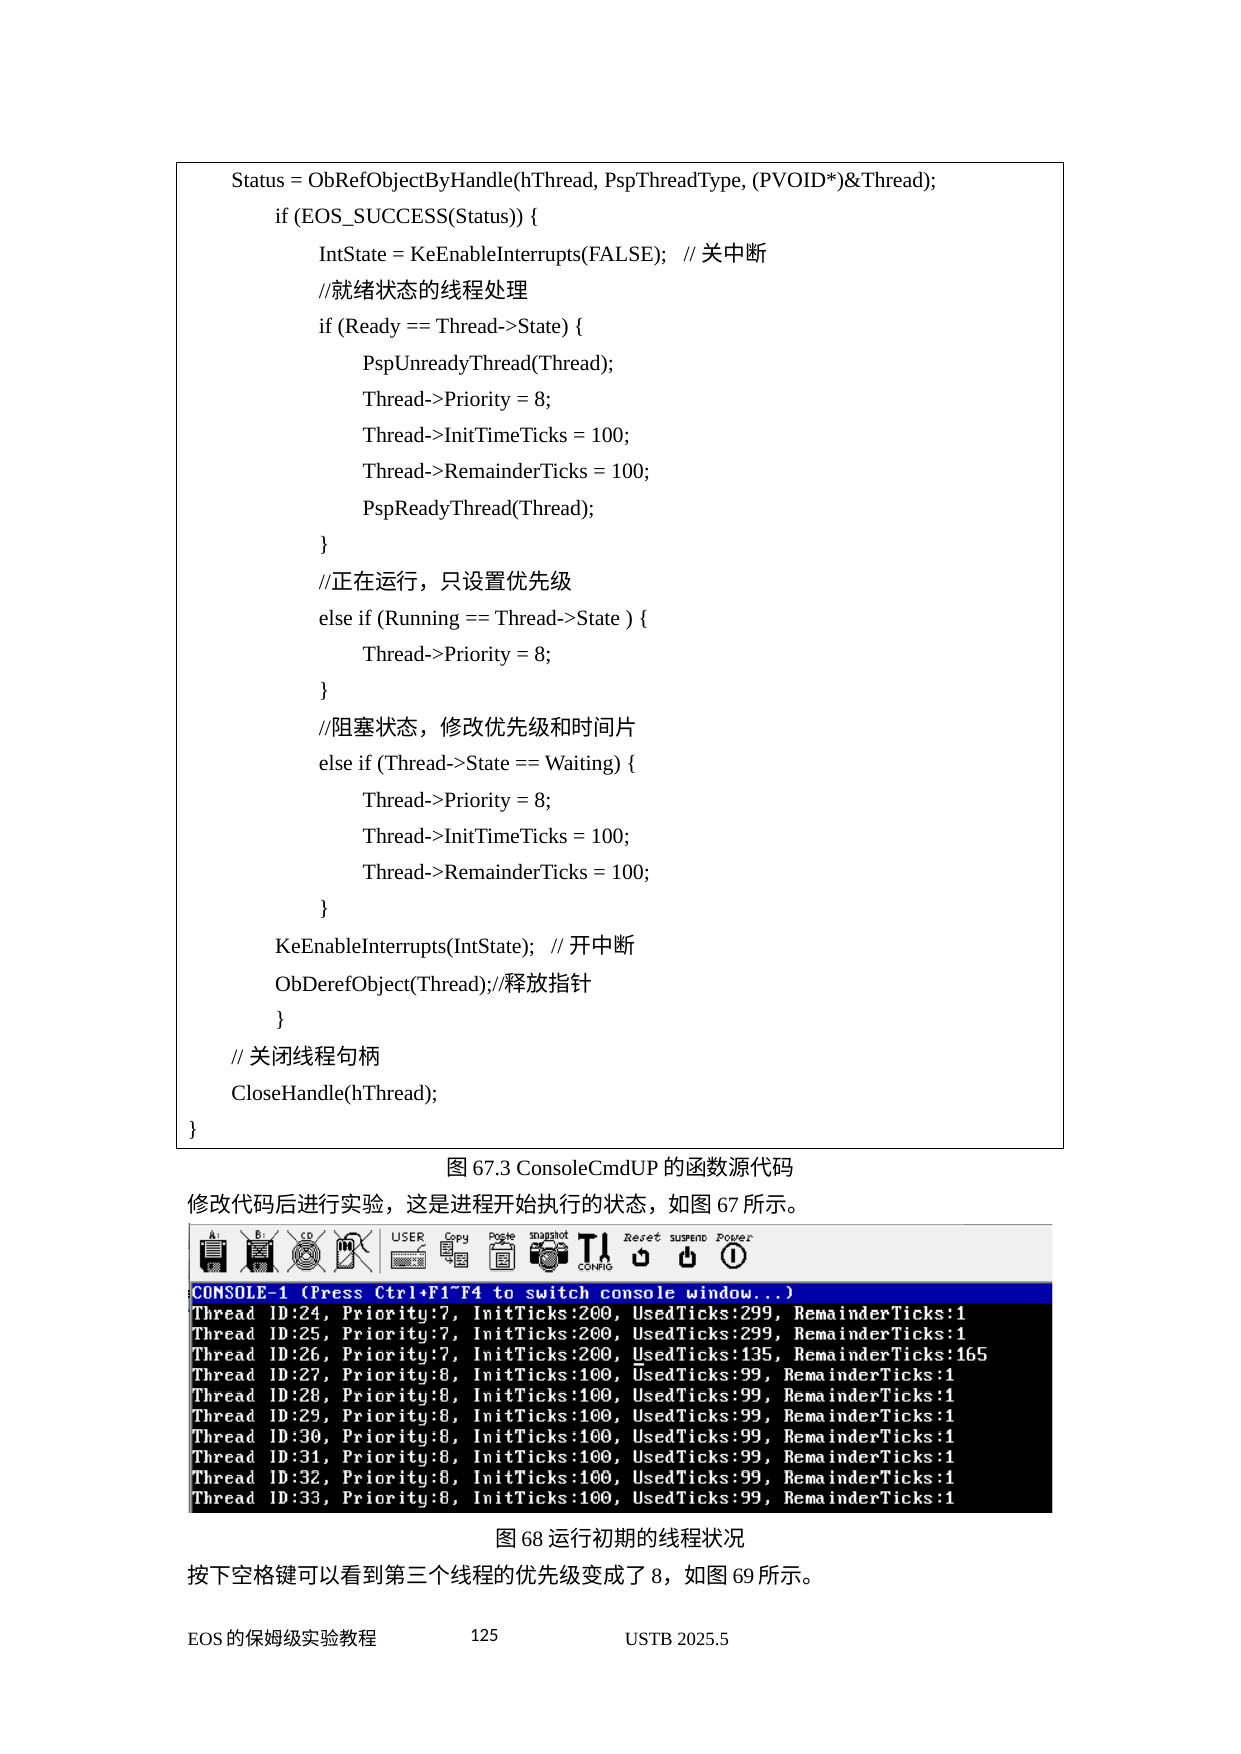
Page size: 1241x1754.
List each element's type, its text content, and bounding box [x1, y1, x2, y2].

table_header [177, 163, 1063, 1148]
list 图68 运行初期的线程状况 [187, 1520, 1053, 1553]
list 按下空格键可以看到第三个线程的优先级变成了8，如图69所示。 [187, 1557, 1053, 1590]
list 图67.3 ConsoleCmdUP的函数源代码 [187, 1149, 1053, 1182]
list 修改代码后进行实验，这是进程开始执行的状态，如图67所示。 [187, 1187, 1053, 1219]
picture [188, 1223, 1053, 1513]
